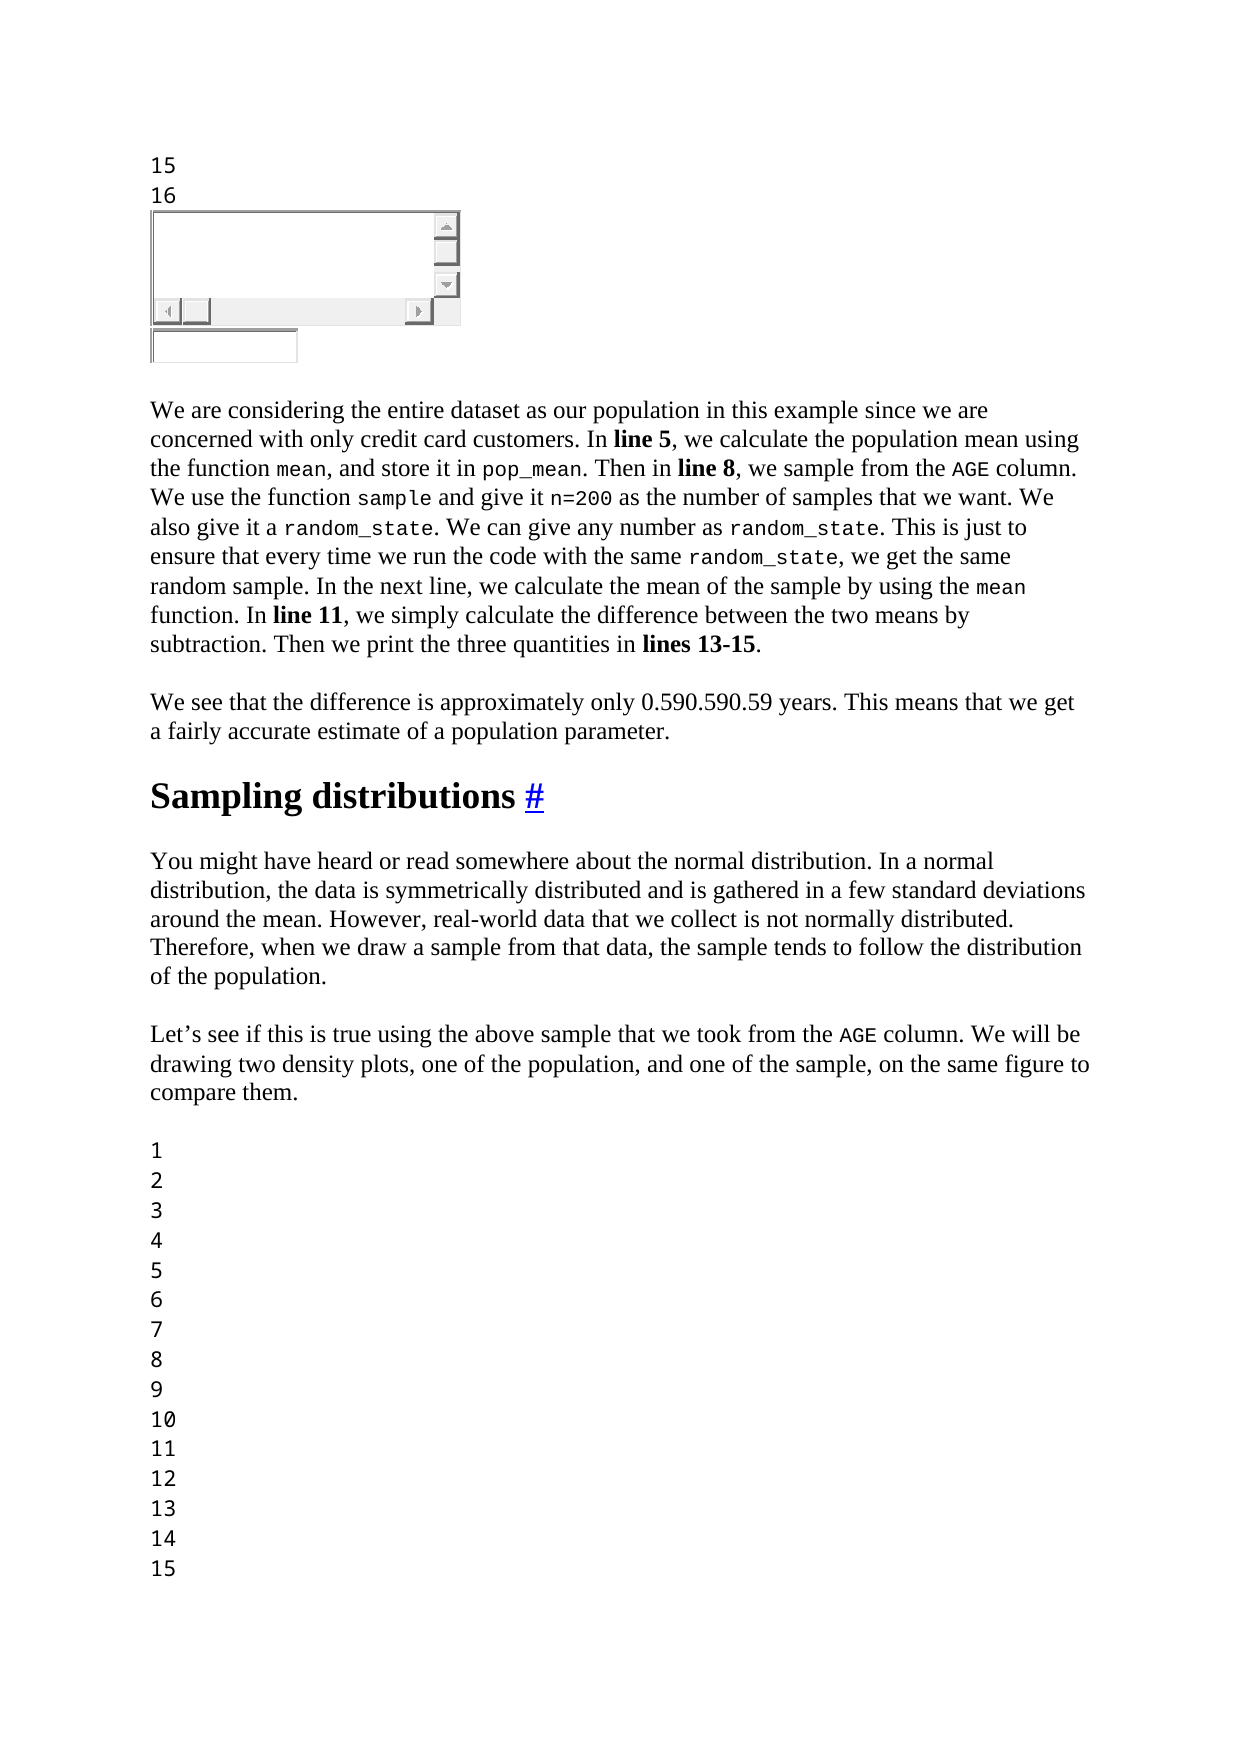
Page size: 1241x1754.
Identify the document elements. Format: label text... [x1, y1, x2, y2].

text 4 [150, 1225, 1090, 1254]
text You might have heard or read somewhere about the normal distribution. In a normal distribution, the data is symmetrically distributed and is gathered in a few standard deviations around the mean. However, real-world data that we collect is not normally distributed. Therefore, when we draw a sample from that data, the sample tends to follow the distribution of the population. [150, 846, 1090, 990]
text 8 [150, 1344, 1090, 1374]
text We see that the difference is approximately only 0.590.590.59 years. This means that we get a fairly accurate estimate of a population parameter. [150, 687, 1090, 745]
text Sampling distributions # [150, 774, 1090, 817]
text 7 [150, 1314, 1090, 1344]
text 5 [150, 1254, 1090, 1284]
text We are considering the entire dataset as our population in this example since we are concerned with only credit card customers. In line 5, we calculate the population mean using the function mean, and store it in pop_mean. Then in line 8, we sample from the AGE column. We use the function sample and give it n=200 as the number of samples that we want. We also give it a random_state. We can give any number as random_state. This is just to ensure that every time we run the code with the same random_state, we get the same random sample. In the next line, we calculate the mean of the sample by using the mean function. In line 11, we simply calculate the difference between the two means by subtraction. Then we print the three quantities in lines 13-15. [150, 395, 1090, 658]
text 11 [150, 1433, 1090, 1463]
text 16 [150, 180, 1090, 209]
text 12 [150, 1463, 1090, 1493]
text Let’s see if this is true using the above sample that we took from the AGE column. We will be drawing two density plots, one of the population, and one of the sample, on the same figure to compare them. [150, 1019, 1090, 1106]
text 2 [150, 1165, 1090, 1195]
text 13 [150, 1493, 1090, 1523]
text 9 [150, 1374, 1090, 1403]
text 1 [150, 1135, 1090, 1165]
text 6 [150, 1284, 1090, 1314]
text 15 [150, 150, 1090, 180]
text 14 [150, 1523, 1090, 1552]
text 15 [150, 1552, 1090, 1582]
text 3 [150, 1195, 1090, 1225]
text 10 [150, 1403, 1090, 1433]
